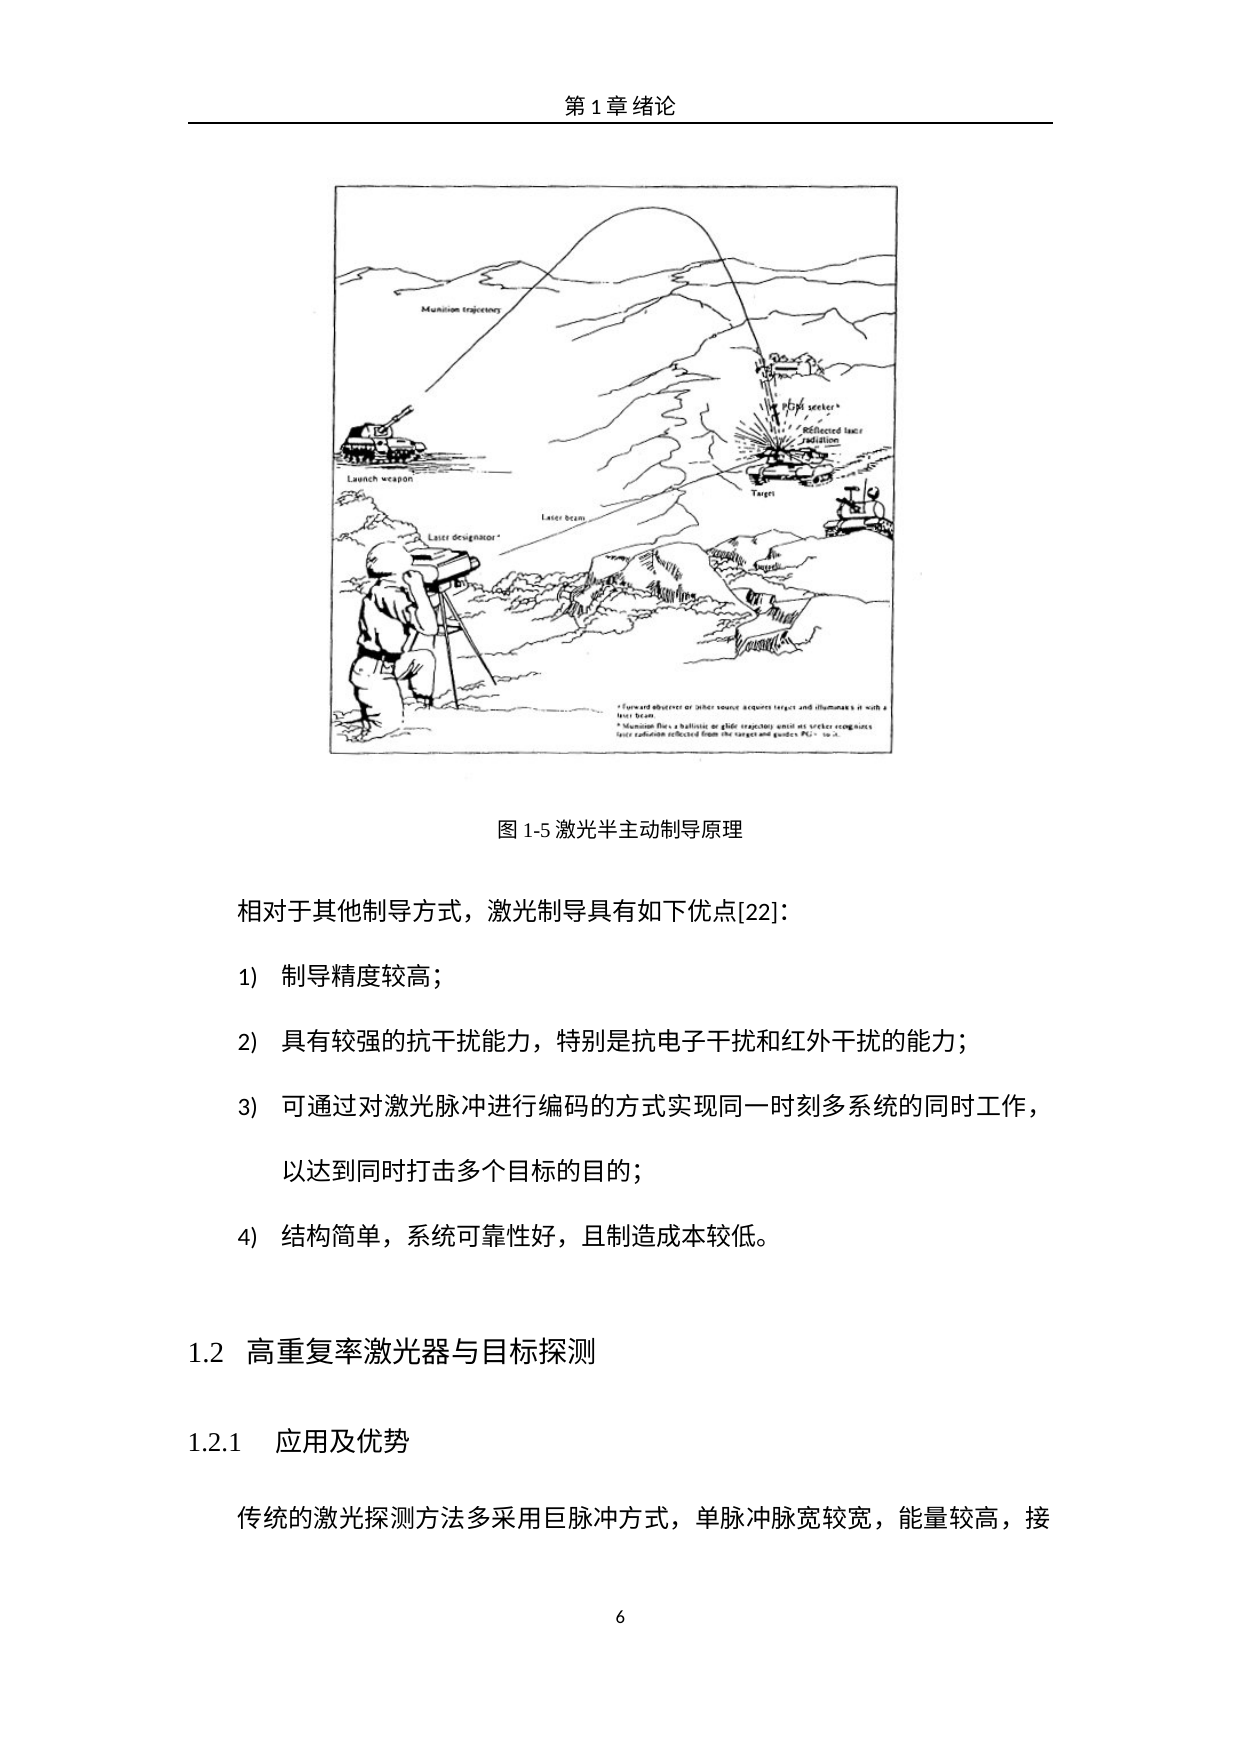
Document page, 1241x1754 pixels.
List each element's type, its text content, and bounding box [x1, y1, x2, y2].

subtitle 高重复率激光器与目标探测 [187, 1317, 1053, 1382]
list 制导精度较高； [237, 942, 1053, 1007]
text 相对于其他制导方式，激光制导具有如下优点[22]： [187, 877, 1053, 942]
subtitle 应用及优势 [187, 1407, 1053, 1472]
text 图 1-5 激光半主动制导原理 [187, 812, 1053, 844]
list 结构简单，系统可靠性好，且制造成本较低。 [237, 1202, 1053, 1267]
list 具有较强的抗干扰能力，特别是抗电子干扰和红外干扰的能力； [237, 1007, 1053, 1072]
list 可通过对激光脉冲进行编码的方式实现同一时刻多系统的同时工作，以达到同时打击多个目标的目的； [237, 1072, 1053, 1202]
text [187, 1484, 1053, 1549]
